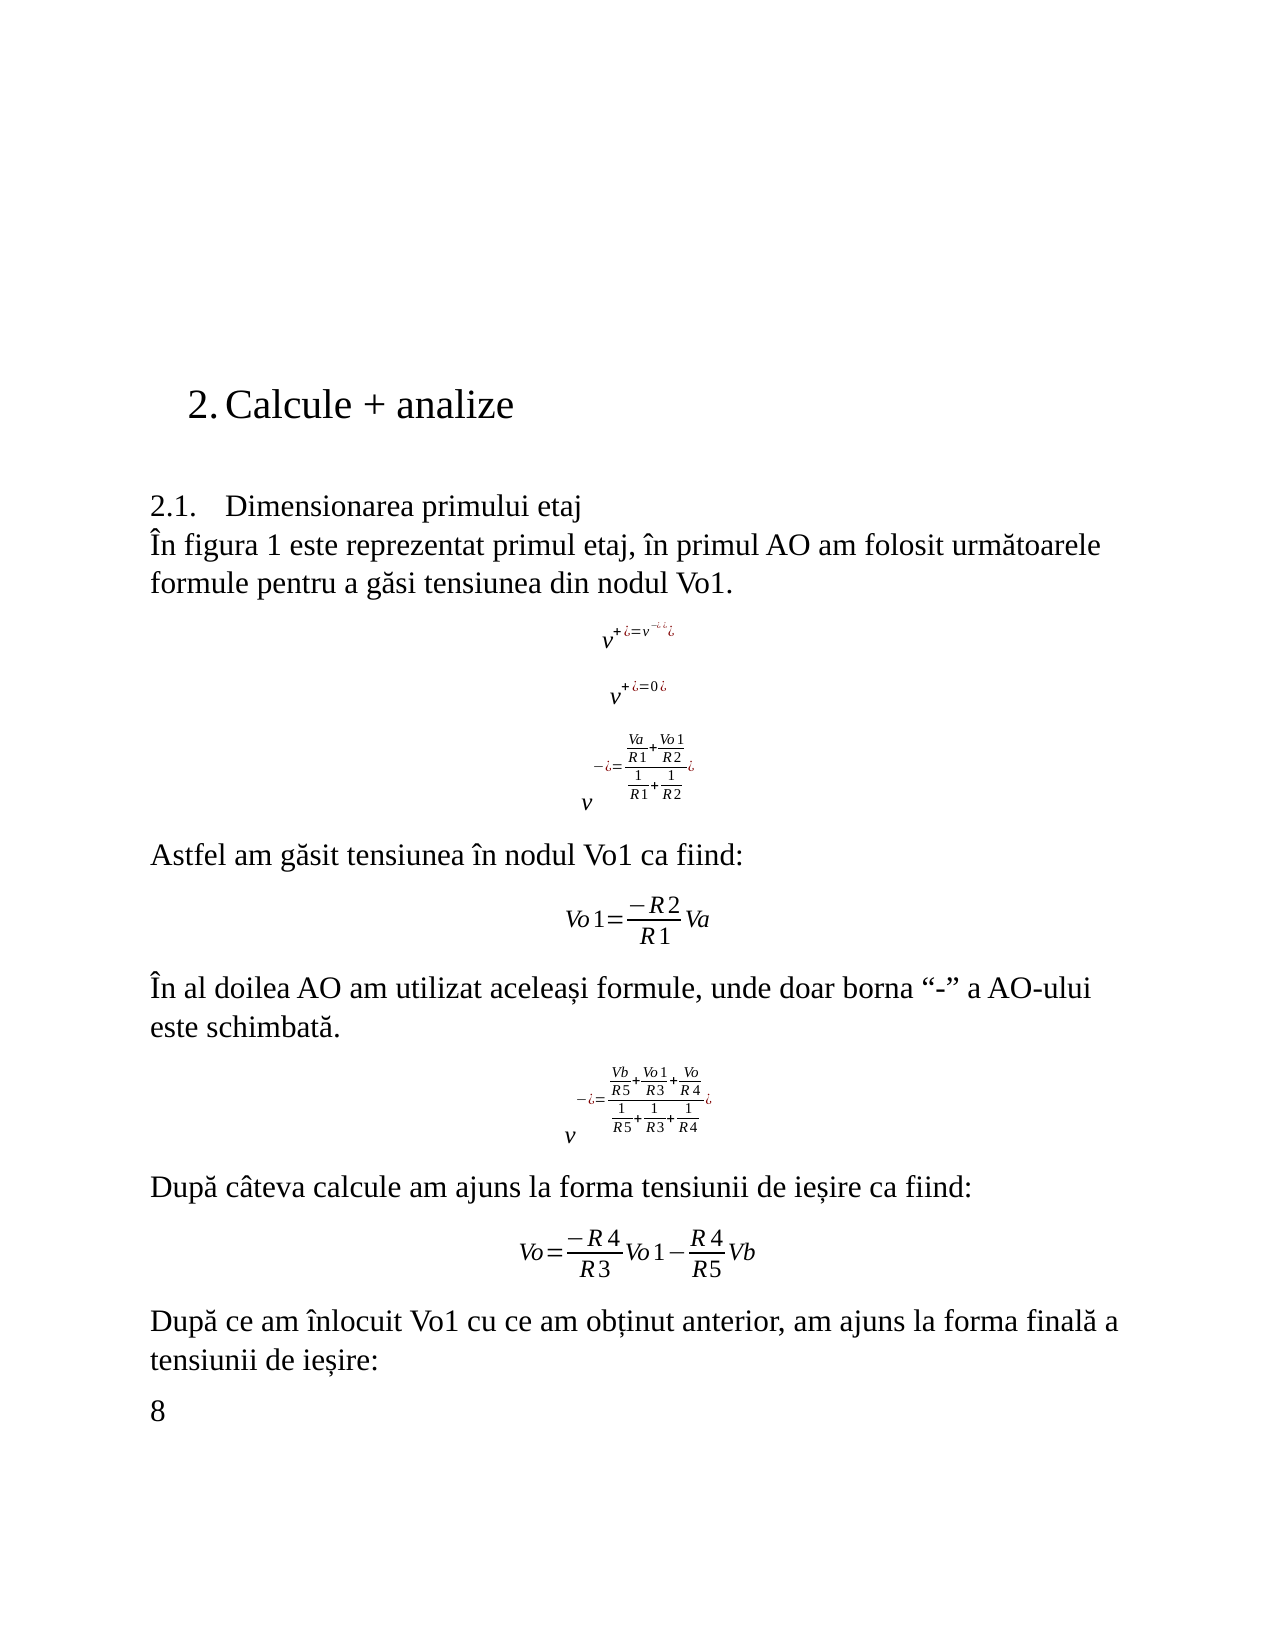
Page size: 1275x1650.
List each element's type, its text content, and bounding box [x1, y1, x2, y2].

subtitle Dimensionarea primului etaj [150, 487, 1125, 523]
text După ce am înlocuit Vo1 cu ce am obținut anterior, am ajuns la forma finală a tensiunii de ieșire: [150, 1302, 1125, 1377]
text Astfel am găsit tensiunea în nodul Vo1 ca fiind: [150, 836, 1125, 872]
subtitle Calcule + analize [187, 380, 1125, 428]
text După câteva calcule am ajuns la forma tensiunii de ieșire ca fiind: [150, 1169, 1125, 1204]
text În al doilea AO am utilizat aceleași formule, unde doar borna “-” a AO-ului este schimbată. [150, 969, 1125, 1044]
text În figura 1 este reprezentat primul etaj, în primul AO am folosit următoarele formule pentru a găsi tensiunea din nodul Vo1. [150, 526, 1125, 601]
